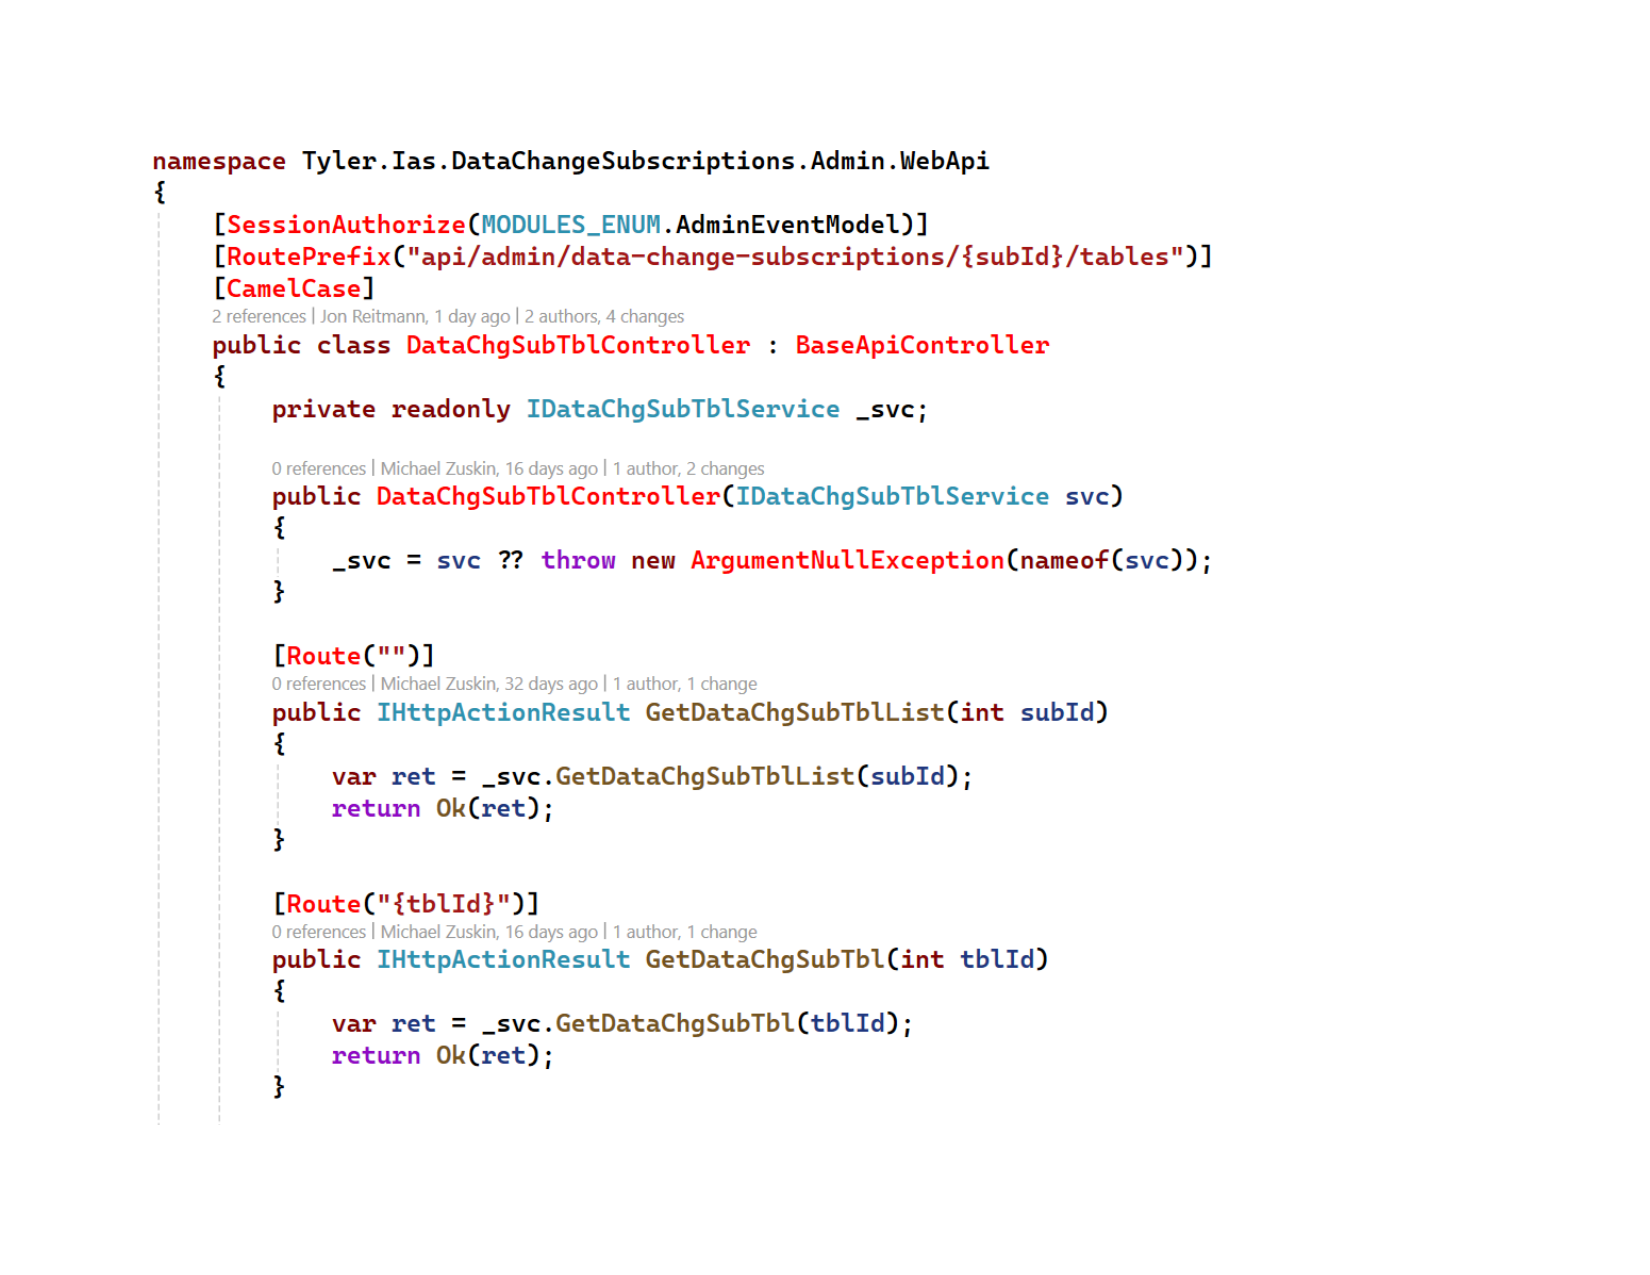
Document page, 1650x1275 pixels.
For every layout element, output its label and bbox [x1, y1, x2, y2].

picture [150, 150, 1444, 1125]
